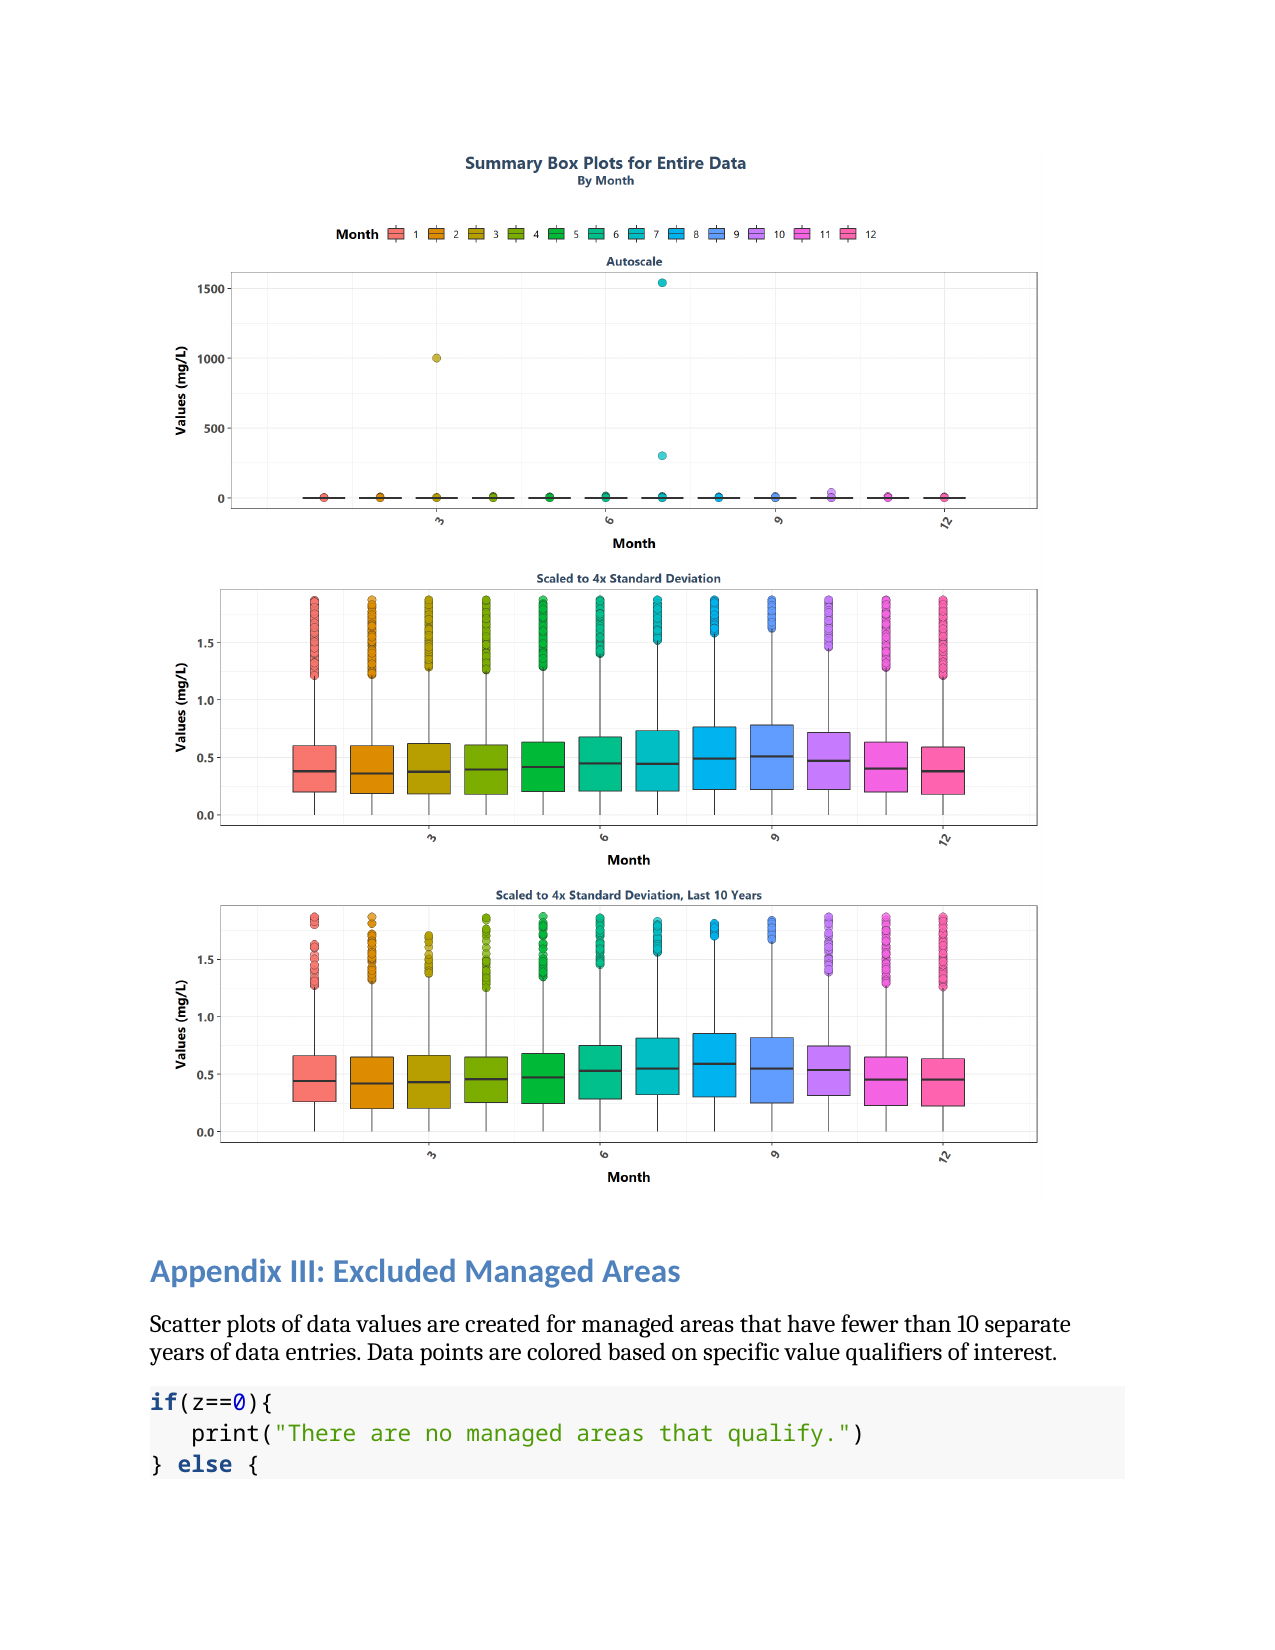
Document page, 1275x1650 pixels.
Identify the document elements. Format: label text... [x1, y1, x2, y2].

text Scatter plots of data values are created for managed areas that have fewer than 10 separate years of data entries. Data points are colored based on specific value qualifiers of interest. [150, 1309, 1125, 1367]
subtitle Appendix III: Excluded Managed Areas [150, 1250, 1125, 1291]
picture [168, 150, 1044, 1200]
